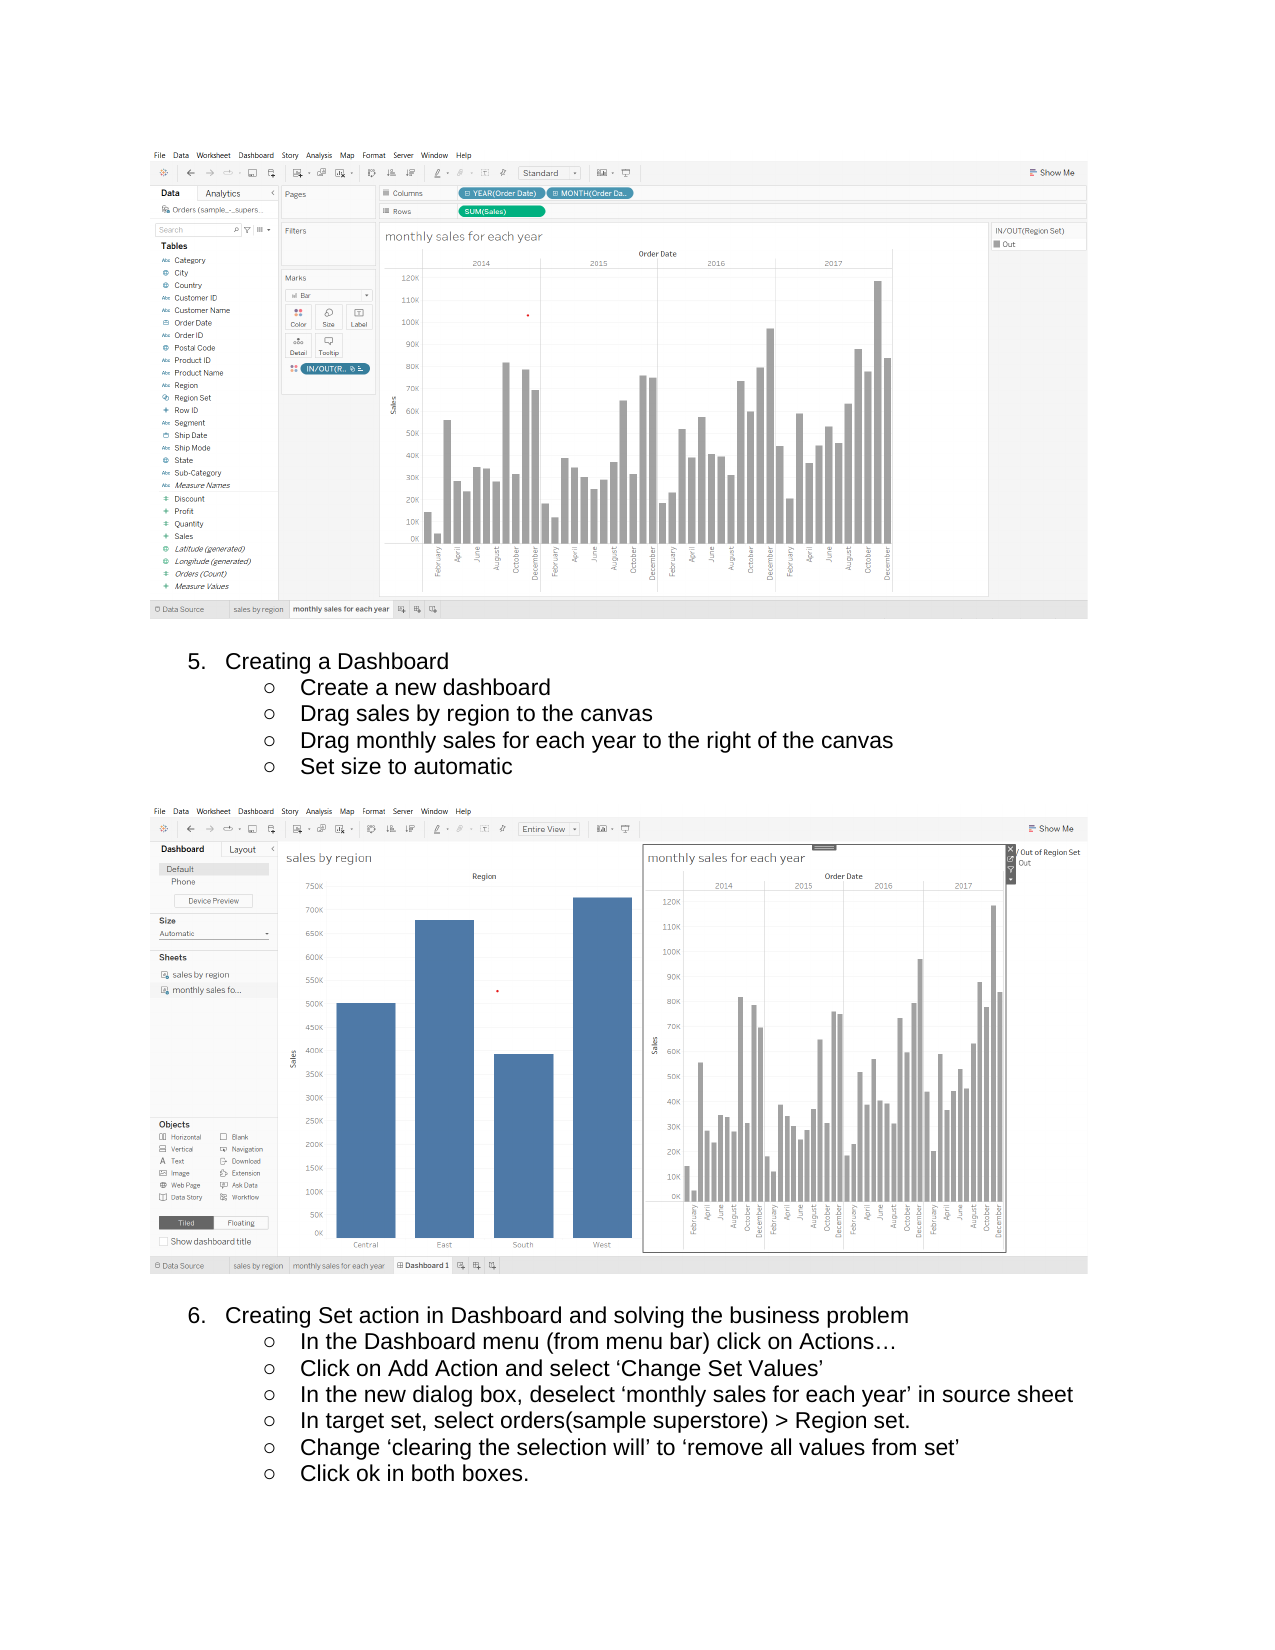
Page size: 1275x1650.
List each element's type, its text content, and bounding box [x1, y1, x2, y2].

list Create a new dashboard [262, 674, 1125, 700]
list Click on Add Action and select ‘Change Set Values’ [262, 1355, 1125, 1381]
list In target set, select orders(sample superstore) > Region set. [262, 1407, 1125, 1434]
list Drag monthly sales for each year to the right of the canvas [262, 727, 1125, 753]
list Creating a Dashboard [187, 648, 1125, 674]
list Click ok in both boxes. [262, 1460, 1125, 1486]
list In the Dashboard menu (from menu bar) click on Actions… [262, 1328, 1125, 1355]
list In the new dialog box, deselect ‘monthly sales for each year’ in source sheet [262, 1381, 1125, 1407]
picture [150, 150, 1088, 619]
picture [150, 804, 1088, 1274]
list Set size to automatic [262, 753, 1125, 779]
list Drag sales by region to the canvas [262, 700, 1125, 727]
list Creating Set action in Dashboard and solving the business problem [187, 1302, 1125, 1328]
list Change ‘clearing the selection will’ to ‘remove all values from set’ [262, 1434, 1125, 1460]
